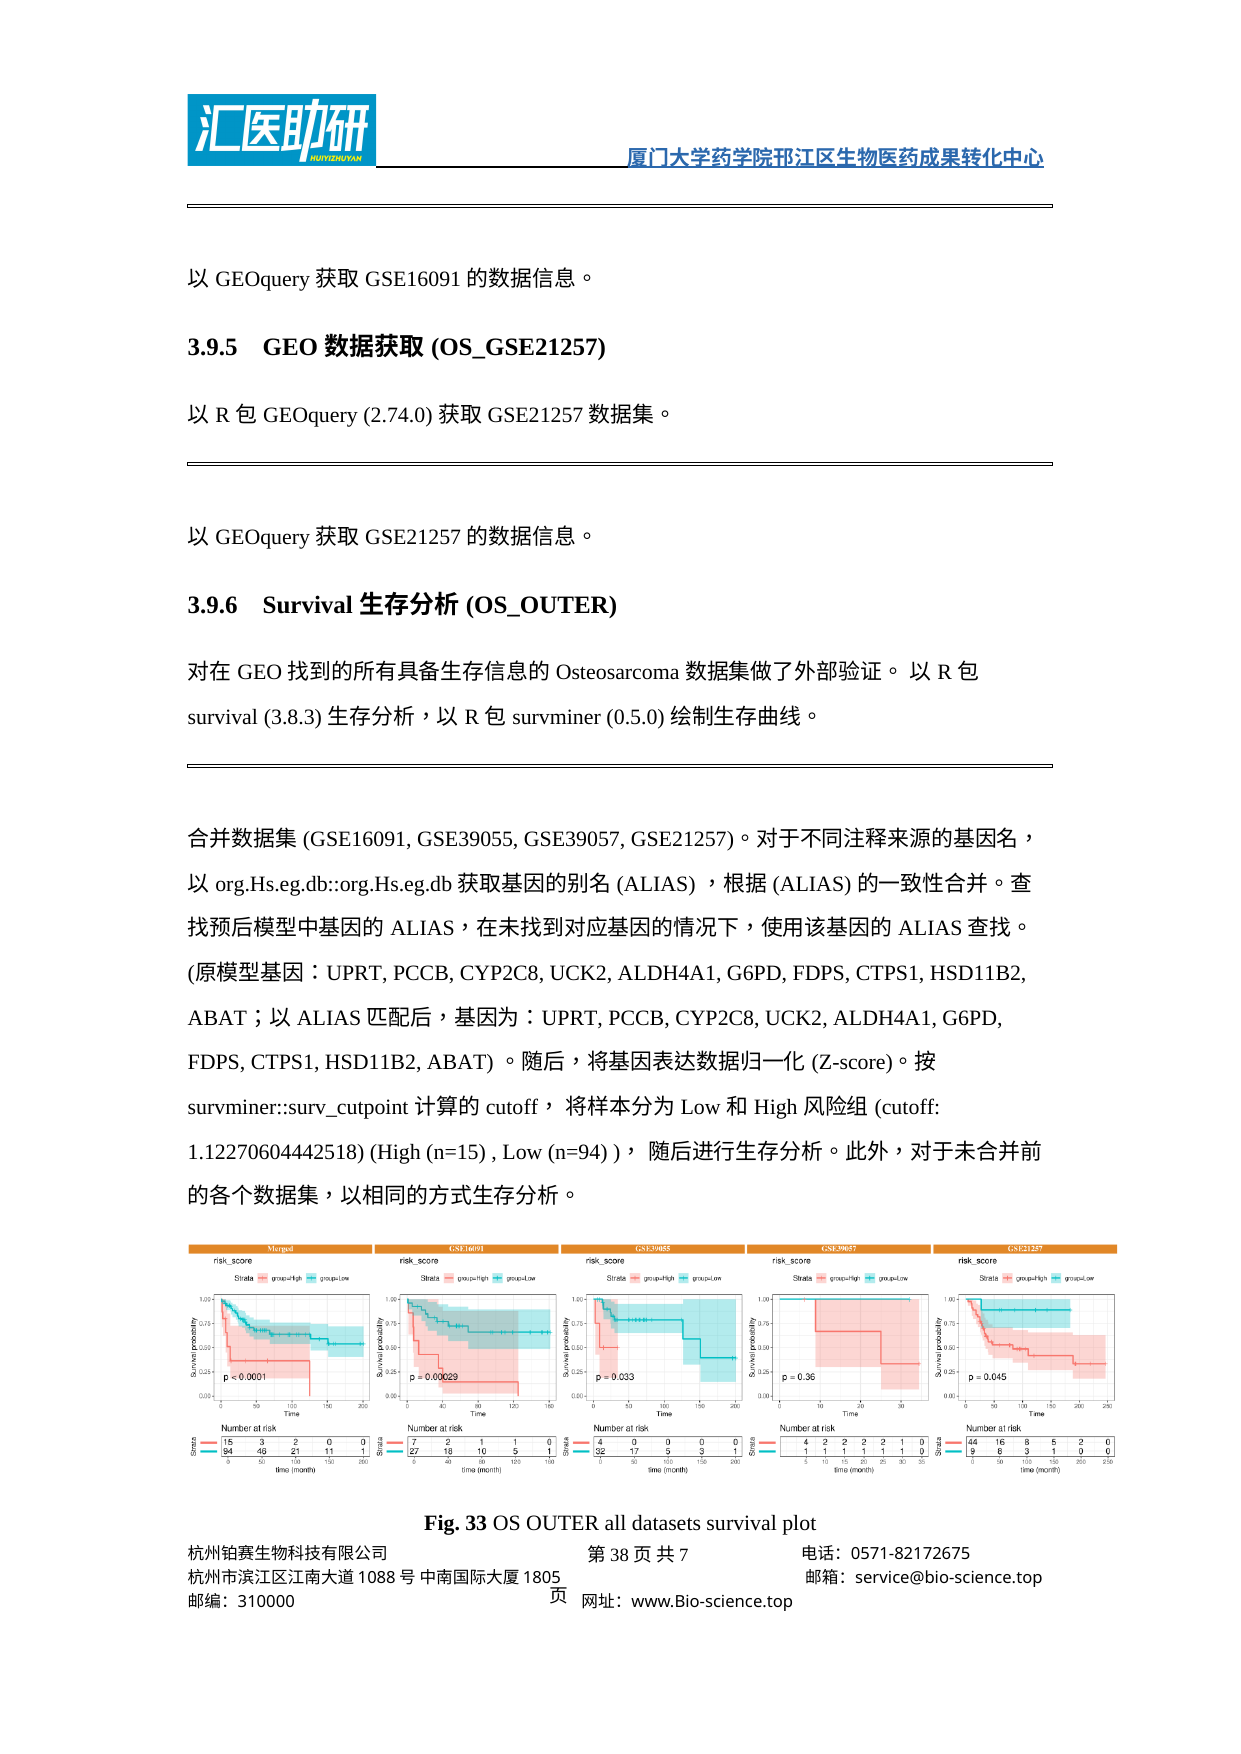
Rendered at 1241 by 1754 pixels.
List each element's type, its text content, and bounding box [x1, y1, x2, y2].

subtitle 3.9.5 GEO 数据获取 (OS_GSE21257) [187, 329, 1053, 363]
text 以 GEOquery 获取 GSE21257 的数据信息。 [187, 521, 1053, 551]
picture [243, 106, 284, 150]
picture [204, 106, 210, 114]
subtitle 3.9.6 Survival 生存分析 (OS_OUTER) [187, 586, 1053, 620]
text 以 GEOquery 获取 GSE16091 的数据信息。 [187, 263, 1053, 293]
picture [196, 131, 208, 150]
text Fig. 33 OS OUTER all datasets survival plot [187, 1510, 1053, 1535]
picture [282, 99, 327, 161]
picture [210, 106, 243, 150]
text 合并数据集 (GSE16091, GSE39055, GSE39057, GSE21257)。对于不同注释来源的基因名，以 org.Hs.eg.db::org.Hs.eg.db 获取基因的别名 (ALIAS) ，根据 (ALIAS) 的一致性合并。查找预后模型中基因的 ALIAS，在未找到对应基因的情况下，使用该基因的 ALIAS 查找。 (原模型基因：UPRT, PCCB, CYP2C8, UCK2, ALDH4A1, G6PD, FDPS, CTPS1, HSD11B2, ABAT；以 ALIAS 匹配后，基因为：UPRT, PCCB, CYP2C8, UCK2, ALDH4A1, G6PD, FDPS, CTPS1, HSD11B2, ABAT) 。随后，将基因表达数据归一化 (Z-score)。按 survminer::surv_cutpoint 计算的 cutoff， 将样本分为 Low 和 High 风险组 (cutoff: 1.12270604442518) (High (n=15) , Low (n=94) )， 随后进行生存分析。此外，对于未合并前的各个数据集，以相同的方式生存分析。 [187, 823, 1053, 1210]
picture [201, 118, 208, 127]
text 以 R 包 GEOquery (2.74.0) 获取 GSE21257 数据集。 [187, 399, 1053, 428]
text 对在 GEO 找到的所有具备生存信息的 Osteosarcoma 数据集做了外部验证。 以 R 包 survival (3.8.3) 生存分析，以 R 包 survminer (0.5.0) 绘制生存曲线。 [187, 656, 1053, 731]
picture [327, 106, 368, 150]
picture [187, 1243, 1118, 1477]
